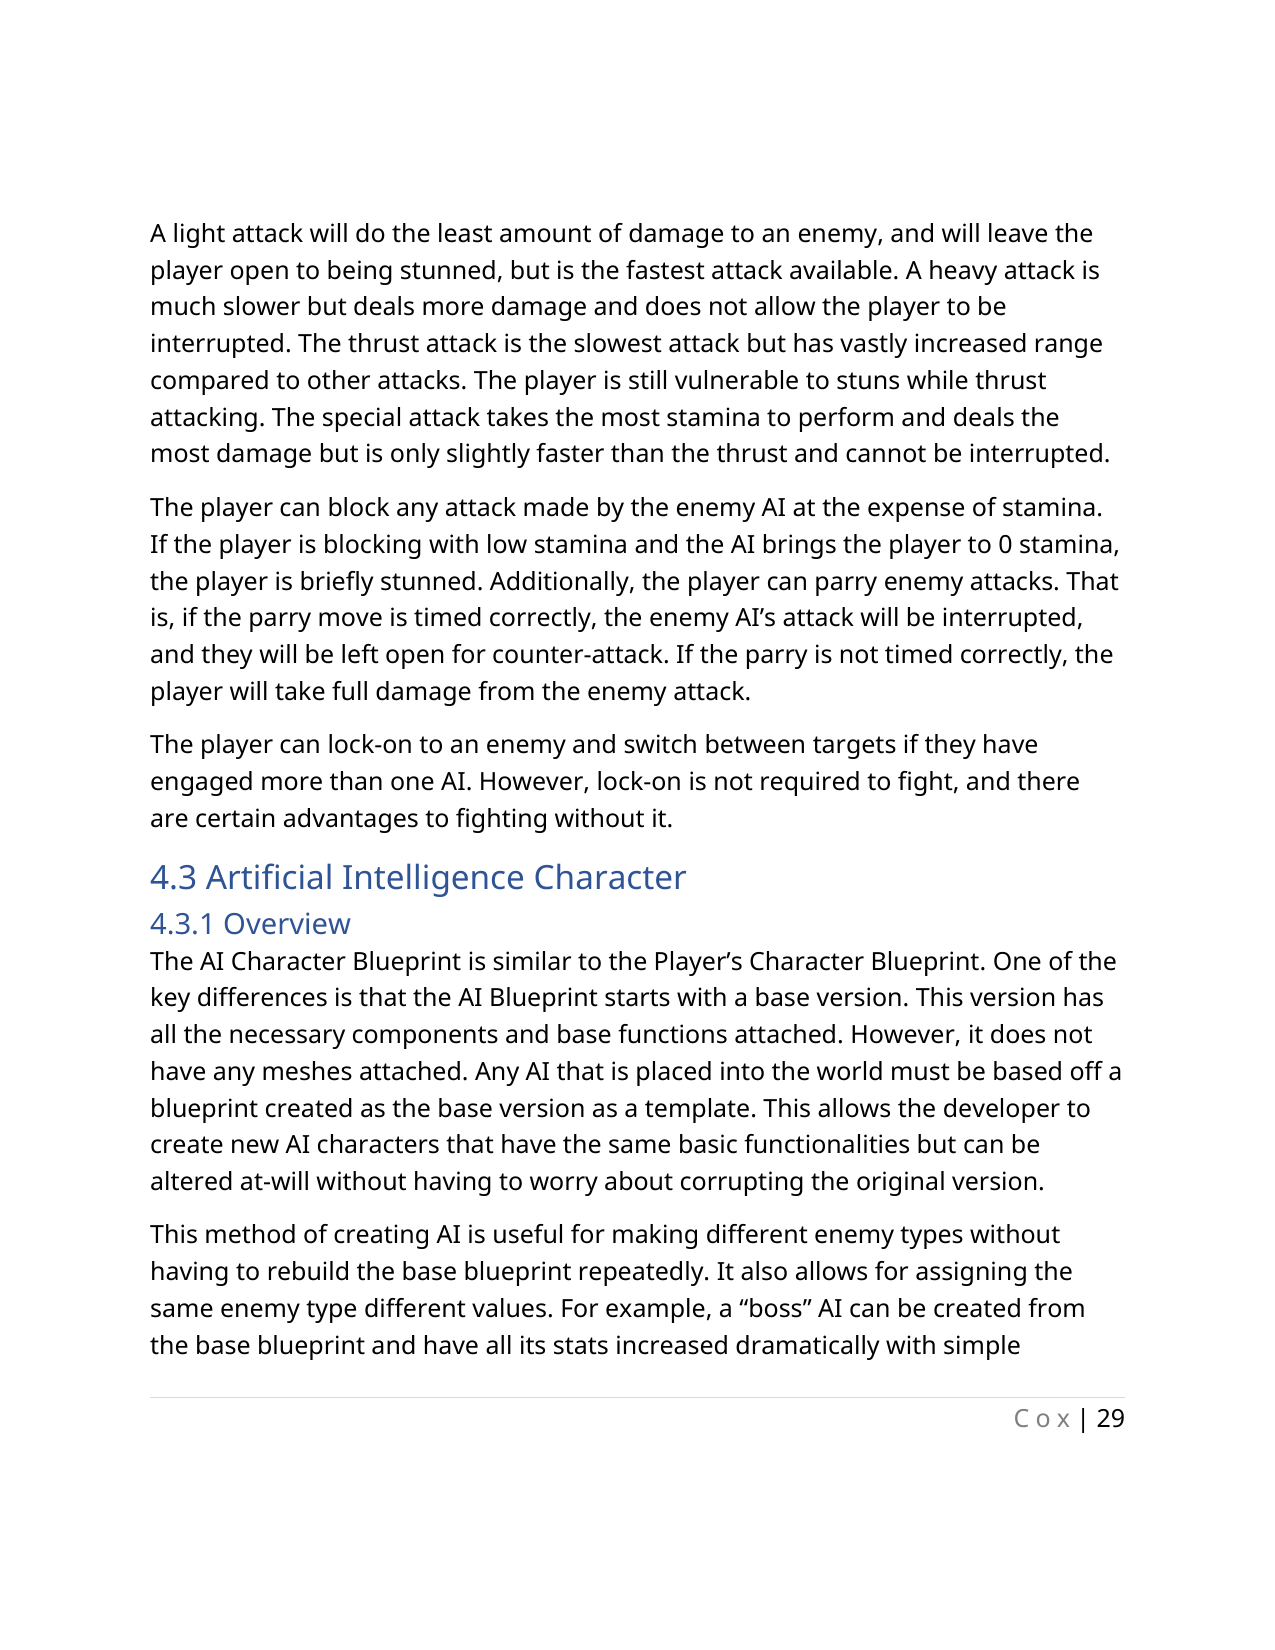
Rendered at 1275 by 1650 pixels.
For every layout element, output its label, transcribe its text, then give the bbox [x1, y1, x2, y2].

text The player can lock-on to an enemy and switch between targets if they have engaged more than one AI. However, lock-on is not required to fight, and there are certain advantages to fighting without it. [150, 727, 1125, 834]
text The player can block any attack made by the enemy AI at the expense of stamina. If the player is blocking with low stamina and the AI brings the player to 0 stamina, the player is briefly stunned. Additionally, the player can parry enemy attacks. That is, if the parry move is timed correctly, the enemy AI’s attack will be interrupted, and they will be left open for counter-attack. If the parry is not timed correctly, the player will take full damage from the enemy attack. [150, 489, 1125, 707]
text A light attack will do the least amount of damage to an enemy, and will leave the player open to being stunned, but is the fastest attack available. A heavy attack is much slower but deals more damage and does not allow the player to be interrupted. The thrust attack is the slowest attack but has vastly increased range compared to other attacks. The player is still vulnerable to stuns while thrust attacking. The special attack takes the most stamina to perform and deals the most damage but is only slightly faster than the thrust and cannot be interrupted. [150, 216, 1125, 470]
subtitle 4.3 Artificial Intelligence Character [150, 854, 1125, 899]
subtitle 4.3.1 Overview [150, 903, 1125, 943]
text The AI Character Blueprint is similar to the Player’s Character Blueprint. One of the key differences is that the AI Blueprint starts with a base version. This version has all the necessary components and base functions attached. However, it does not have any meshes attached. Any AI that is placed into the world must be based off a blueprint created as the base version as a template. This allows the developer to create new AI characters that have the same basic functionalities but can be altered at-will without having to worry about corrupting the original version. [150, 943, 1125, 1198]
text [150, 1217, 1125, 1362]
